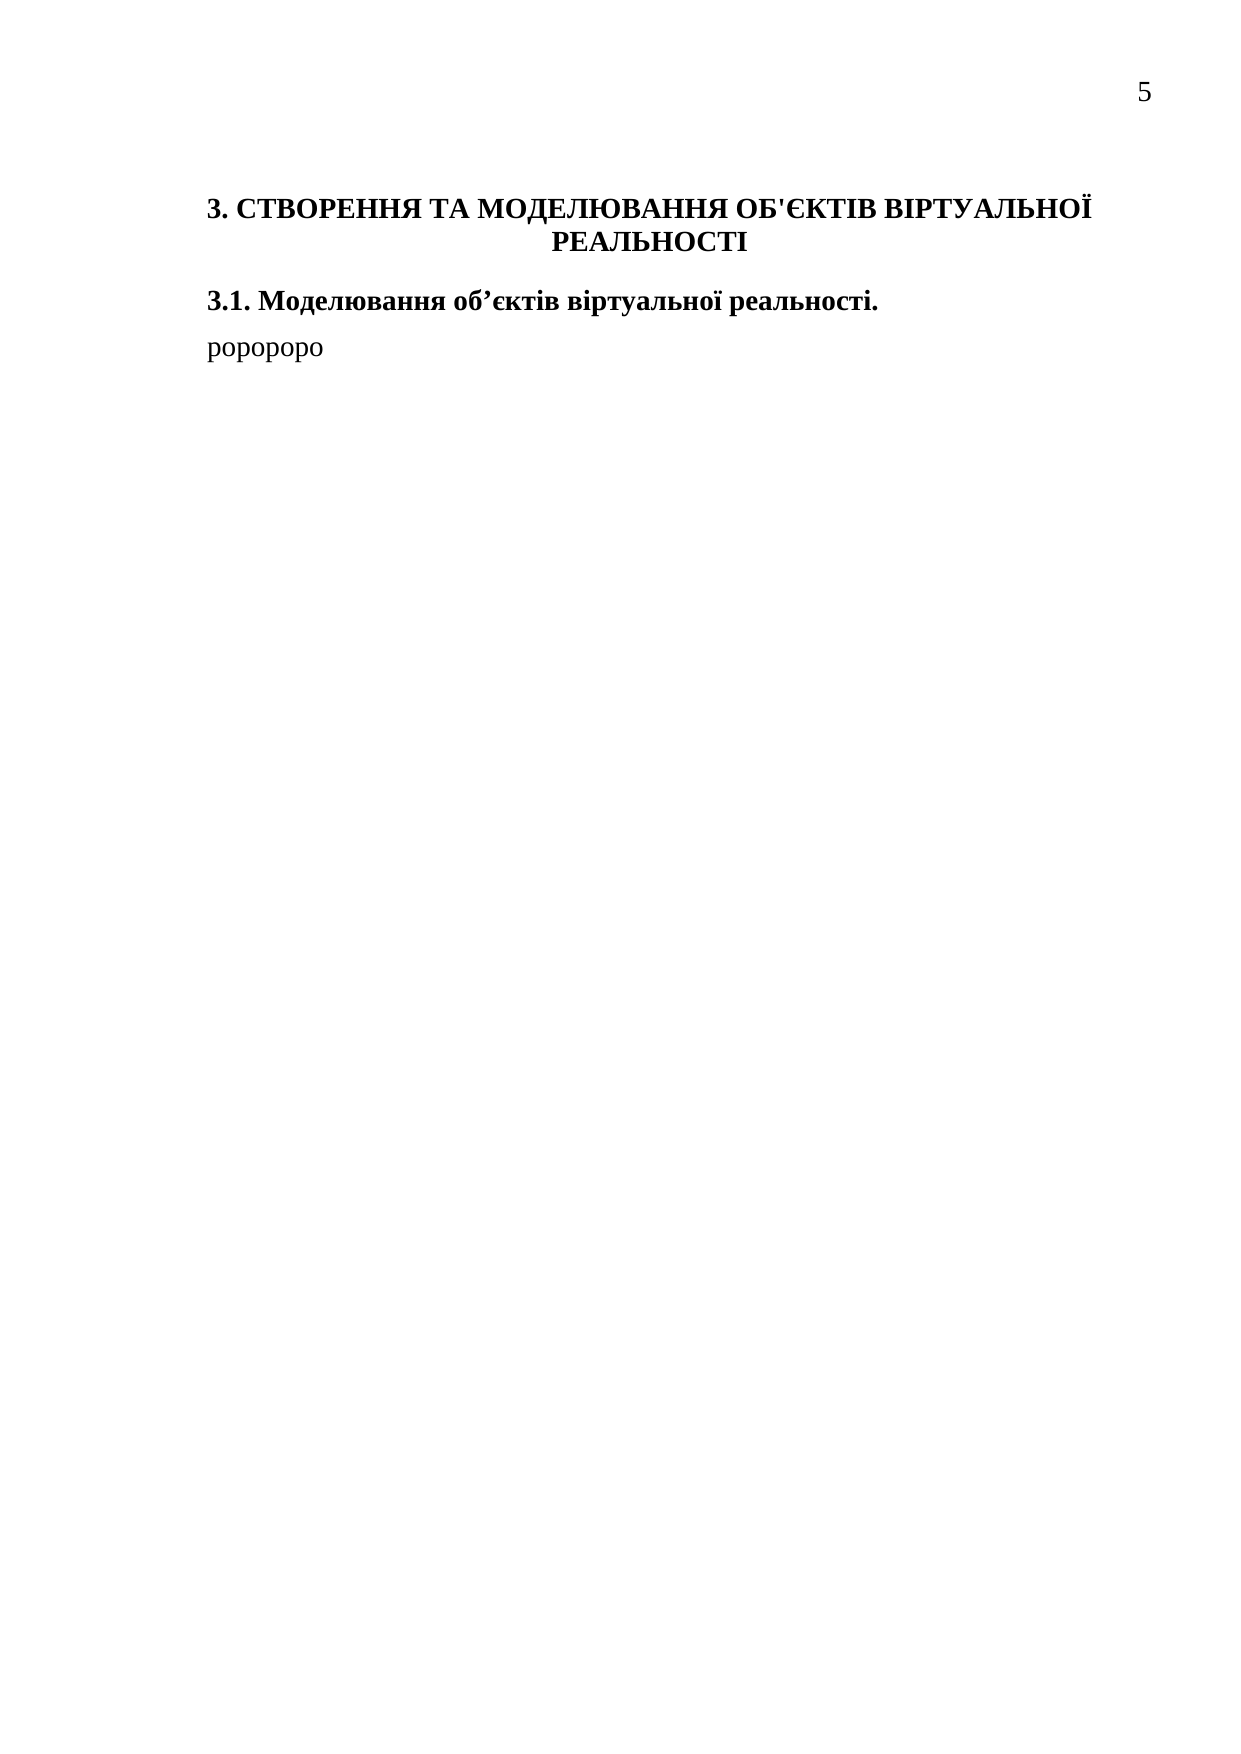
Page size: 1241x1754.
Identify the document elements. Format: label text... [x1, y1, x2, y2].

text роророро [148, 329, 1152, 363]
subtitle 3. Створення та моделювання об'єктів віртуальної реальності [148, 191, 1152, 258]
subtitle 3.1. Моделювання об’єктів віртуальної реальності. [207, 283, 1092, 317]
